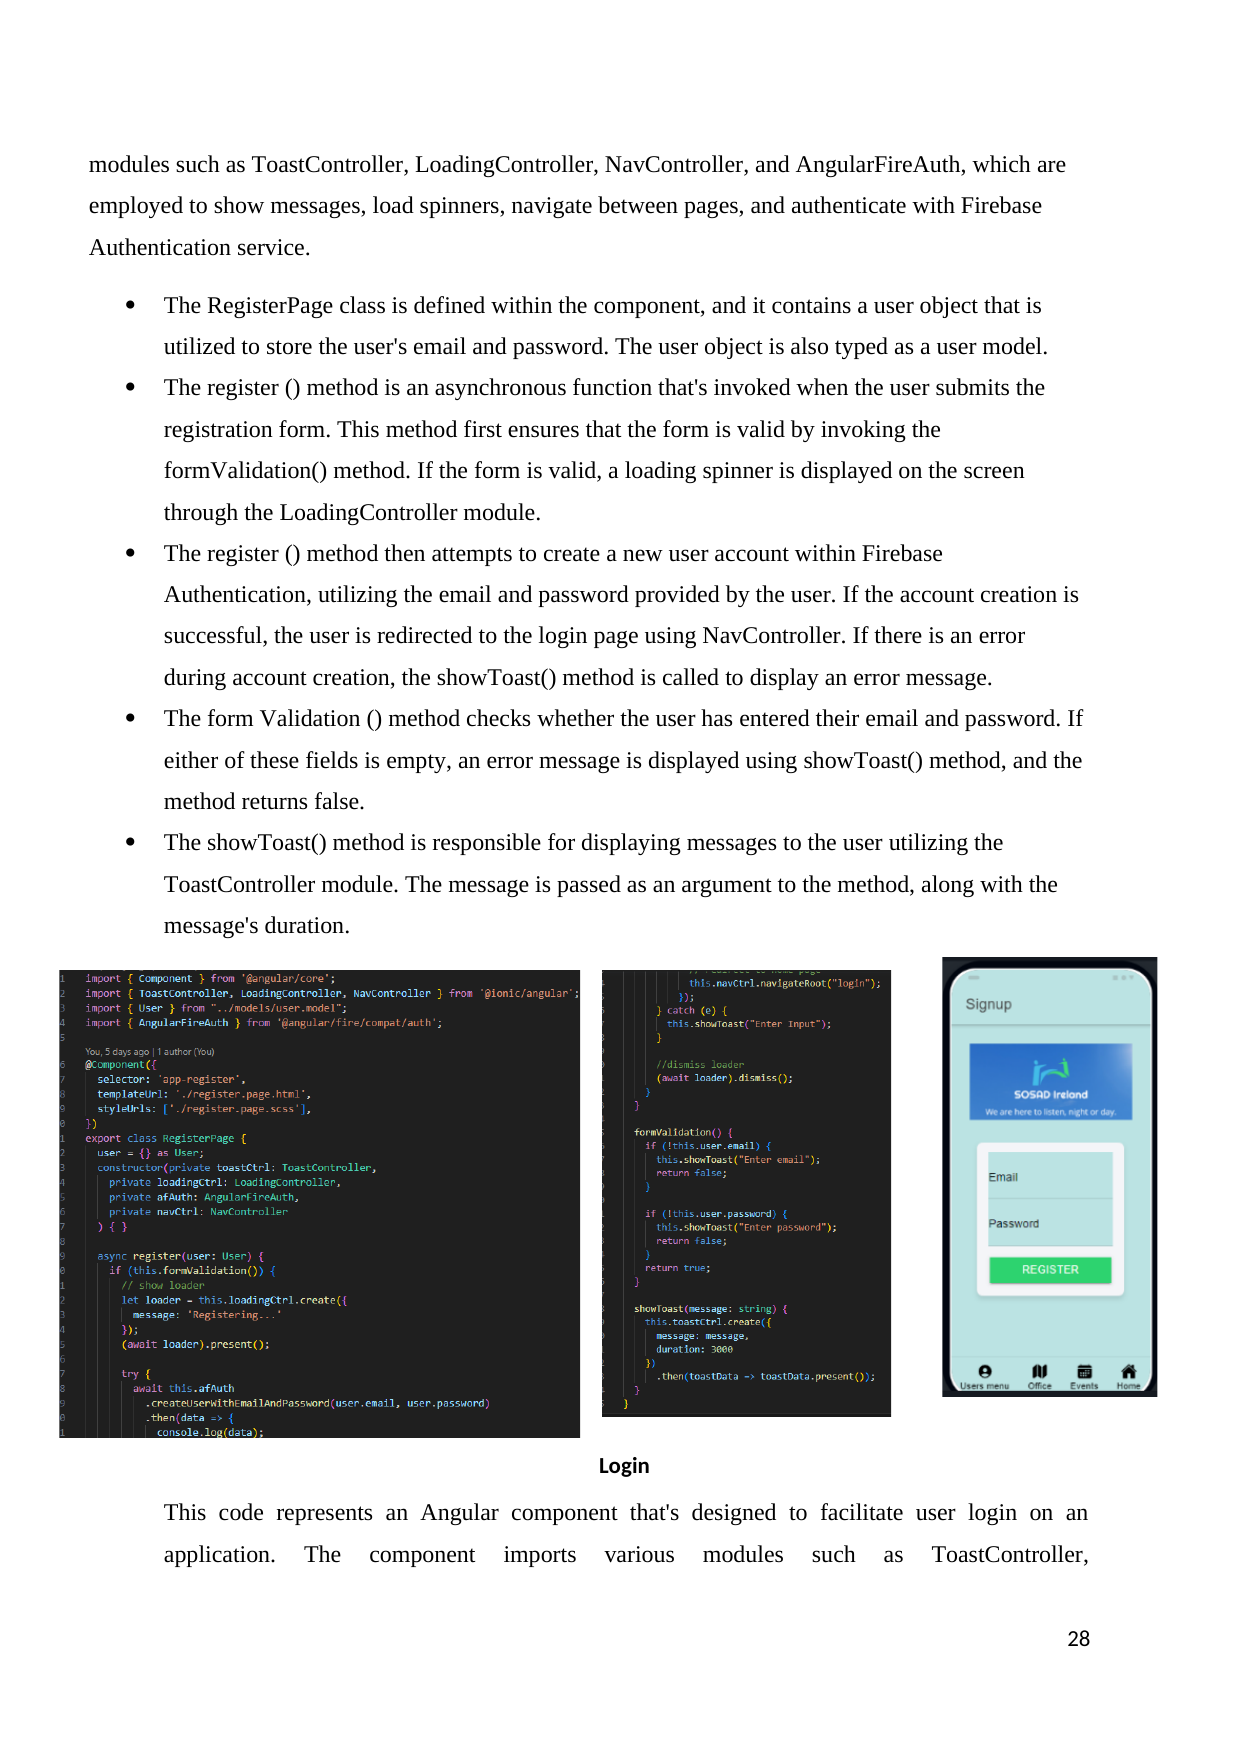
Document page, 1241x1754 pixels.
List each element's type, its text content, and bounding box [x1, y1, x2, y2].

picture [59, 970, 580, 1438]
picture [941, 957, 1162, 1399]
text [89, 150, 1090, 260]
list The form Validation () method checks whether the user has entered their email and password. If either of these fields is empty, an error message is displayed using showToast() method, and the method returns false. [126, 704, 1090, 814]
list The RegisterPage class is defined within the component, and it contains a user object that is utilized to store the user's email and password. The user object is also typed as a user model. [126, 291, 1090, 360]
list The showToast() method is responsible for displaying messages to the user utilizing the ToastController module. The message is passed as an argument to the method, along with the message's duration. [126, 828, 1090, 939]
list The register () method then attempts to create a new user account within Firebase Authentication, utilizing the email and password provided by the user. If the account creation is successful, the user is redirected to the login page using NavController. If there is an error during account creation, the showToast() method is called to display an error message. [126, 539, 1090, 691]
picture [602, 970, 892, 1417]
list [164, 1498, 1090, 1567]
list The register () method is an asynchronous function that's invoked when the user submits the registration form. This method first ensures that the form is valid by invoking the formValidation() method. If the form is valid, a loading spinner is displayed on the screen through the LoadingController module. [126, 373, 1090, 525]
